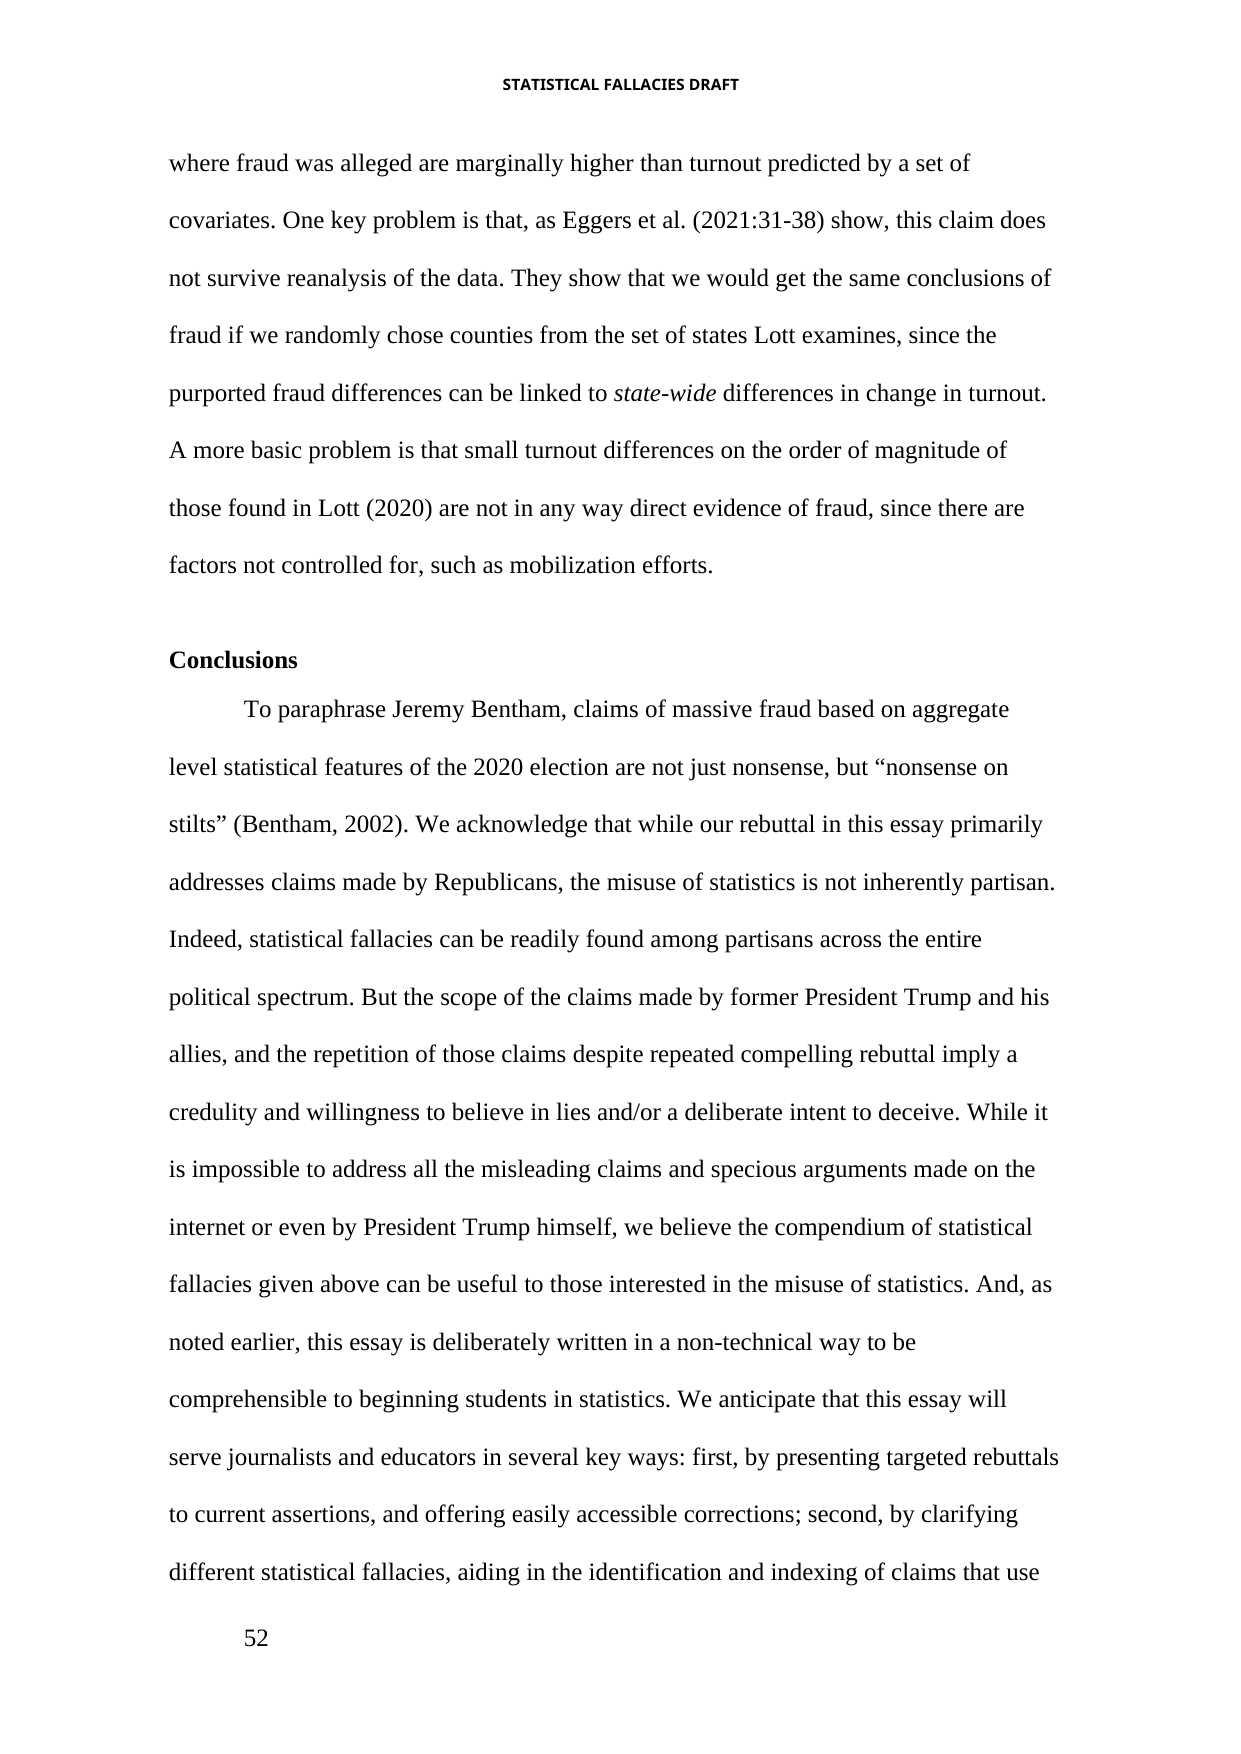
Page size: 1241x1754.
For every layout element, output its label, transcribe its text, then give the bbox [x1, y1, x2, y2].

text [169, 148, 1063, 579]
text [169, 694, 1063, 1586]
subtitle Conclusions [169, 645, 1004, 674]
